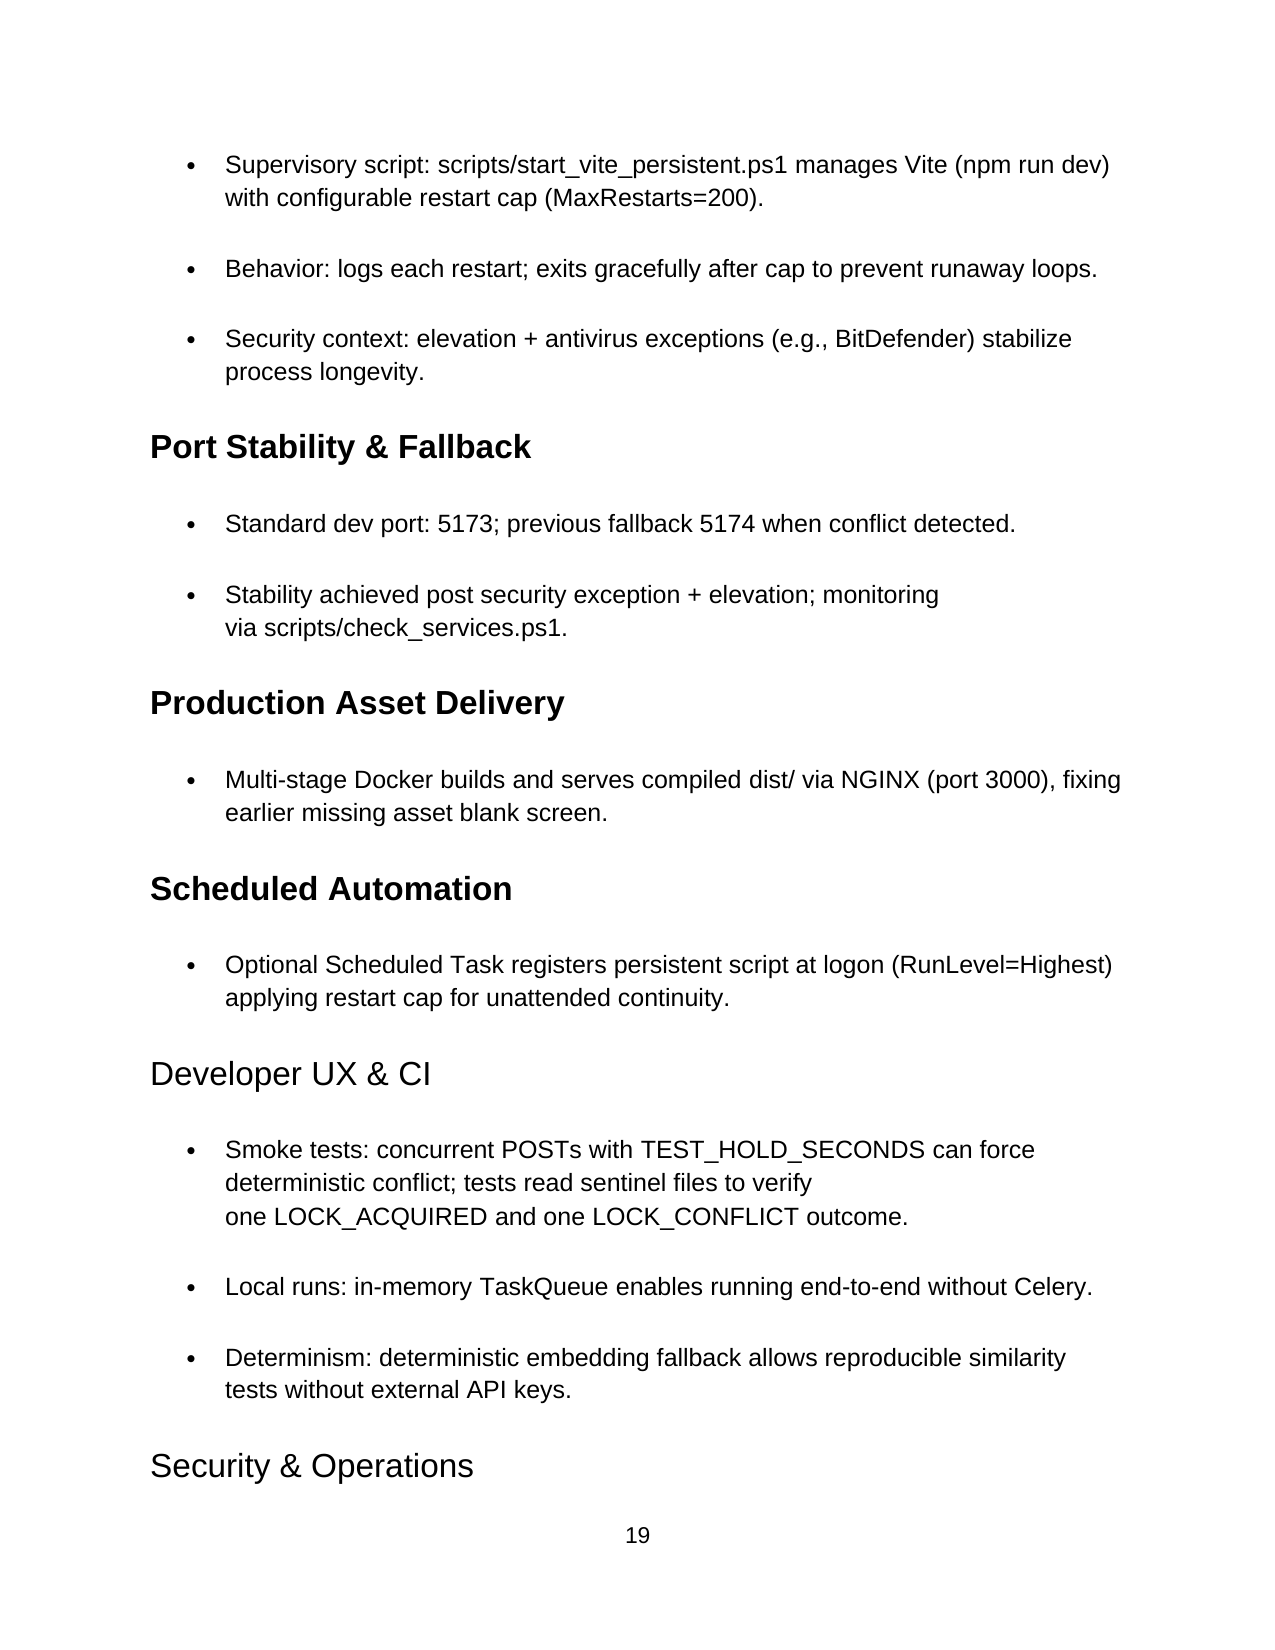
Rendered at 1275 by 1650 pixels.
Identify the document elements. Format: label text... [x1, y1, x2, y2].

subtitle Production Asset Delivery [150, 683, 1125, 722]
subtitle Standard dev port: 5173; previous fallback 5174 when conflict detected. [187, 509, 1125, 538]
subtitle Port Stability & Fallback [150, 428, 1125, 466]
subtitle Supervisory script: scripts/start_vite_persistent.ps1 manages Vite (npm run dev) with configurable restart cap (MaxRestarts=200). [187, 150, 1125, 212]
subtitle Local runs: in-memory TaskQueue enables running end-to-end without Celery. [187, 1272, 1125, 1301]
subtitle Security context: elevation + antivirus exceptions (e.g., BitDefender) stabilize process longevity. [187, 324, 1125, 386]
subtitle Determinism: deterministic embedding fallback allows reproducible similarity tests without external API keys. [187, 1342, 1125, 1404]
subtitle Multi-stage Docker builds and serves compiled dist/ via NGINX (port 3000), fixing earlier missing asset blank screen. [187, 765, 1125, 827]
subtitle Behavior: logs each restart; exits gracefully after cap to prevent runaway loops. [187, 253, 1125, 282]
subtitle Security & Operations [150, 1446, 1125, 1484]
subtitle Developer UX & CI [150, 1054, 1125, 1092]
subtitle Smoke tests: concurrent POSTs with TEST_HOLD_SECONDS can force deterministic conflict; tests read sentinel files to verify one LOCK_ACQUIRED and one LOCK_CONFLICT outcome. [187, 1135, 1125, 1230]
subtitle Stability achieved post security exception + elevation; monitoring via scripts/check_services.ps1. [187, 580, 1125, 642]
subtitle Scheduled Automation [150, 868, 1125, 907]
subtitle Optional Scheduled Task registers persistent script at logon (RunLevel=Highest) applying restart cap for unattended continuity. [187, 950, 1125, 1012]
